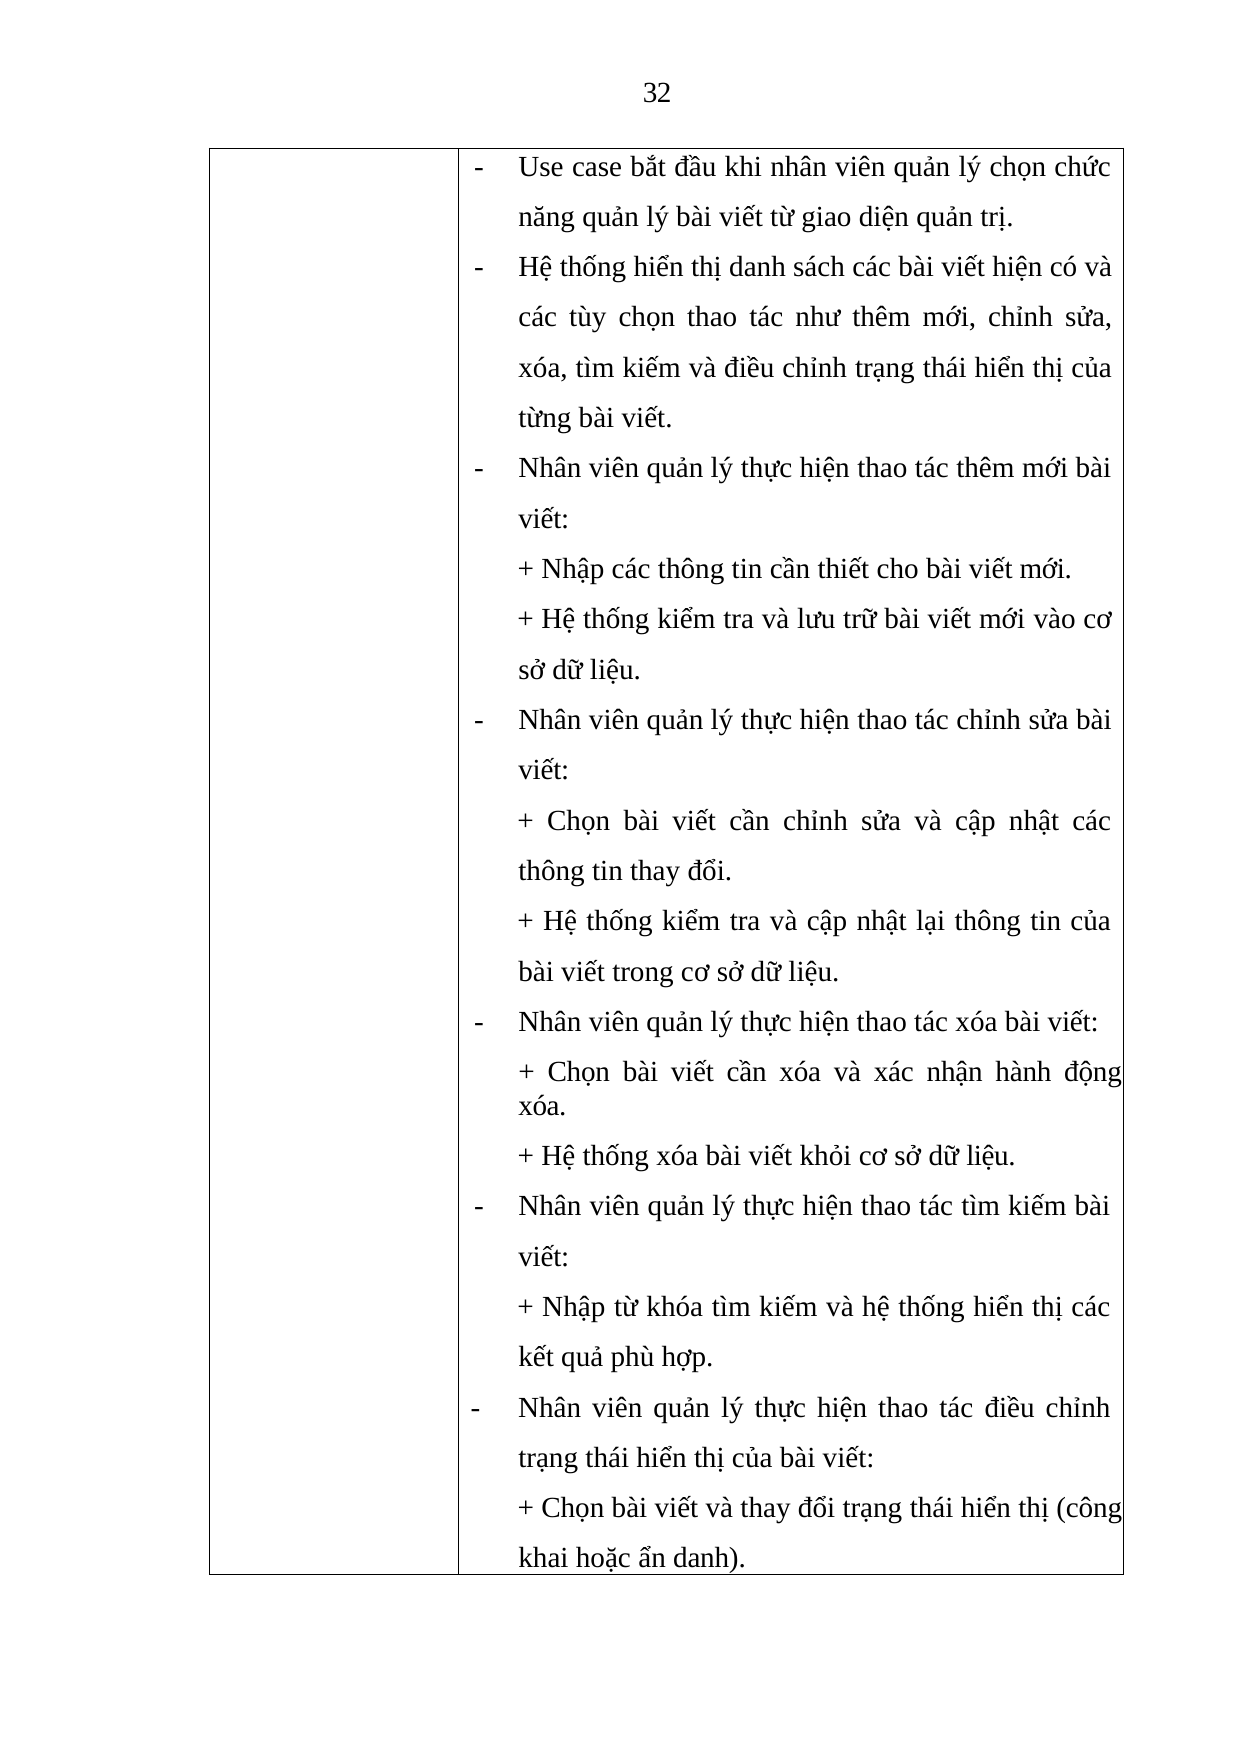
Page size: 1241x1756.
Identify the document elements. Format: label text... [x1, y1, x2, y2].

table_header Use case bắt đầu khi nhân viên quản lý chọn chức năng quản lý bài viết từ giao diện quản trị. Hệ thống hiển thị danh sách các bài viết hiện có và các tùy chọn thao tác như thêm mới, chỉnh sửa, xóa, tìm kiếm và điều chỉnh trạng thái hiển thị của từng bài viết. Nhân viên quản lý thực hiện thao tác thêm mới bài viết: + Nhập các thông tin cần thiết cho bài viết mới. + Hệ thống kiểm tra và lưu trữ bài viết mới vào cơ sở dữ liệu. Nhân viên quản lý thực hiện thao tác chỉnh sửa bài viết: + Chọn bài viết cần chỉnh sửa và cập nhật các thông tin thay đổi. + Hệ thống kiểm tra và cập nhật lại thông tin của bài viết trong cơ sở dữ liệu. Nhân viên quản lý thực hiện thao tác xóa bài viết: + Chọn bài viết cần xóa và xác nhận hành động xóa. + Hệ thống xóa bài viết khỏi cơ sở dữ liệu. Nhân viên quản lý thực hiện thao tác tìm kiếm bài viết: + Nhập từ khóa tìm kiếm và hệ thống hiển thị các kết quả phù hợp. Nhân viên quản lý thực hiện thao tác điều chỉnh trạng thái hiển thị của bài viết: + Chọn bài viết và thay đổi trạng thái hiển thị (công khai hoặc ẩn danh). [459, 149, 1123, 1574]
table_header [210, 149, 458, 1574]
